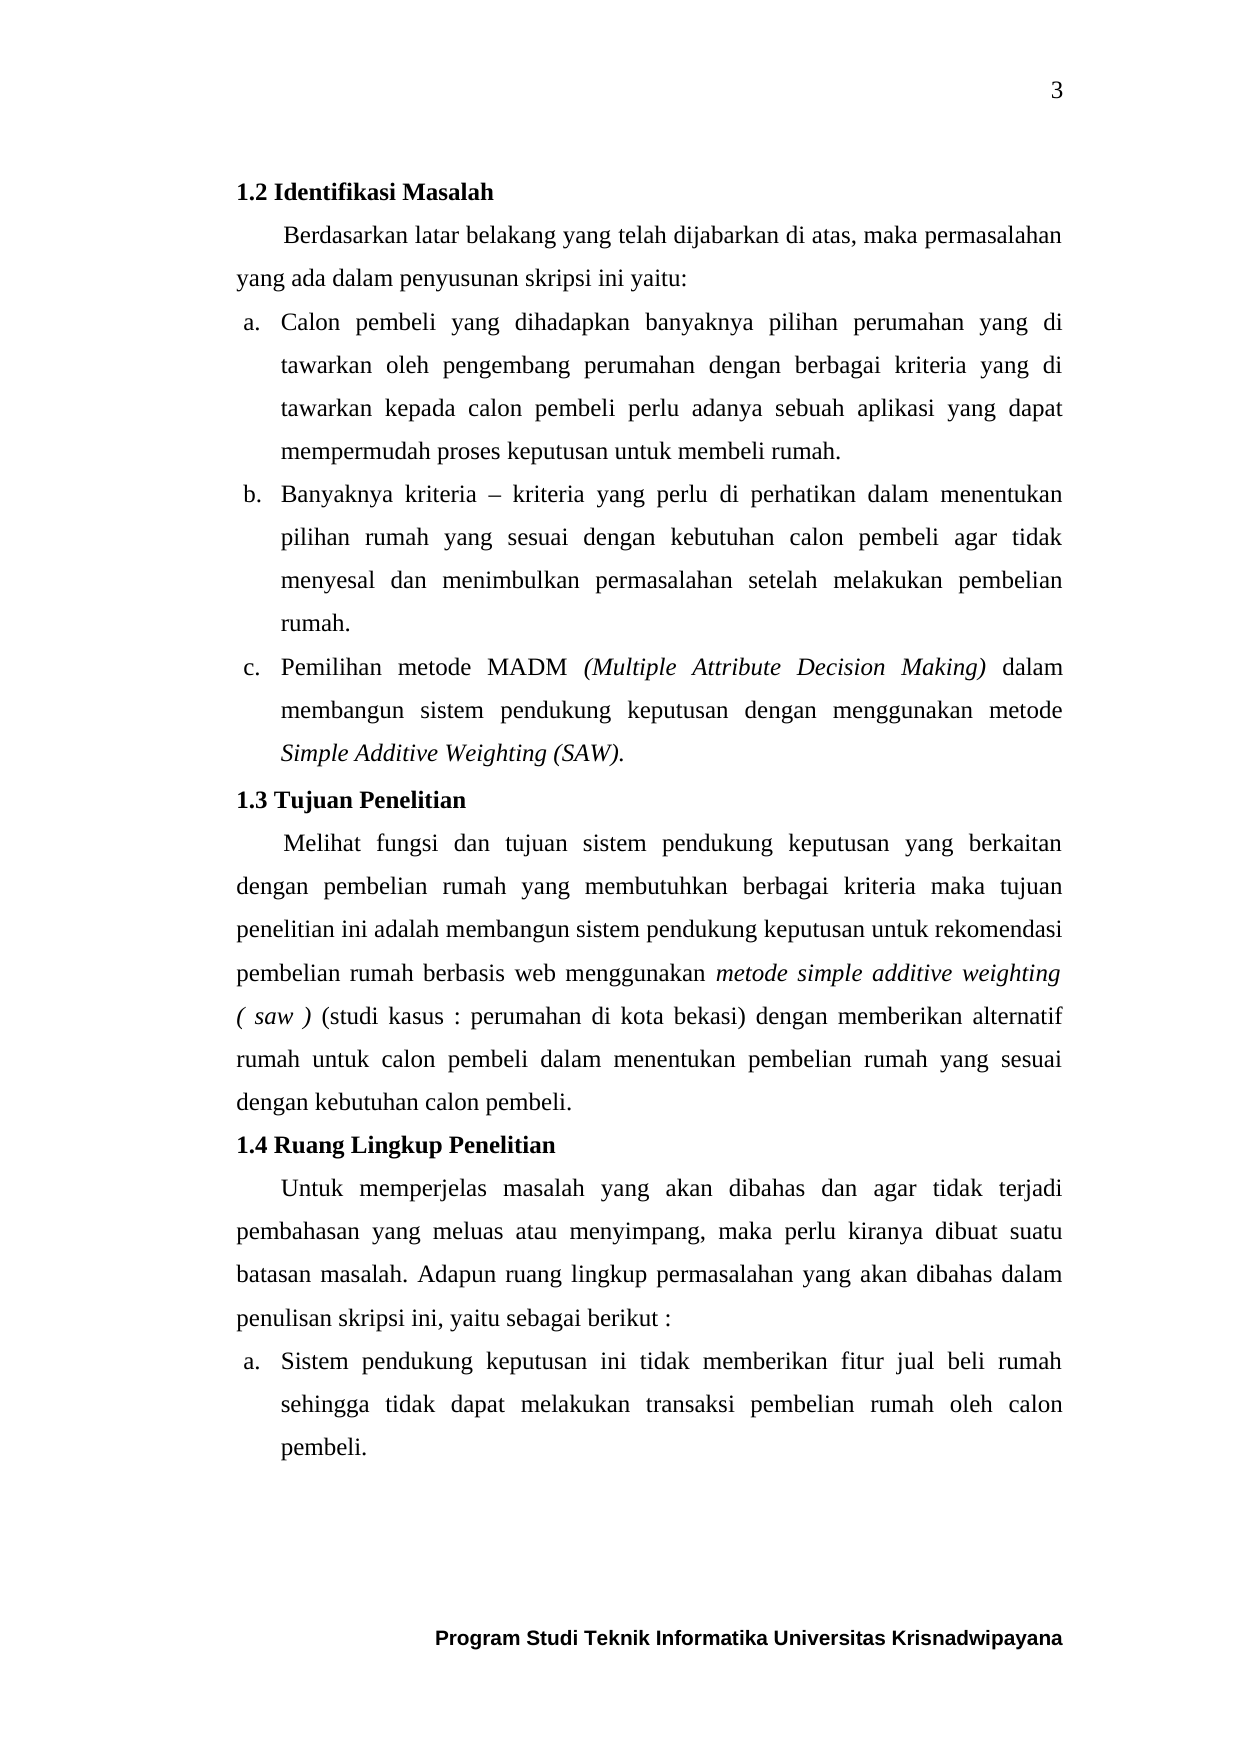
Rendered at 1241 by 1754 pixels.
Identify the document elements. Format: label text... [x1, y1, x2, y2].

text Untuk memperjelas masalah yang akan dibahas dan agar tidak terjadi pembahasan yang meluas atau menyimpang, maka perlu kiranya dibuat suatu batasan masalah. Adapun ruang lingkup permasalahan yang akan dibahas dalam penulisan skripsi ini, yaitu sebagai berikut : [236, 1173, 1063, 1331]
subtitle Tujuan Penelitian [236, 785, 1063, 814]
list Pemilihan metode MADM (Multiple Attribute Decision Making) dalam membangun sistem pendukung keputusan dengan menggunakan metode Simple Additive Weighting (SAW). [243, 652, 1063, 767]
subtitle Ruang Lingkup Penelitian [236, 1130, 1063, 1159]
list Calon pembeli yang dihadapkan banyaknya pilihan perumahan yang di tawarkan oleh pengembang perumahan dengan berbagai kriteria yang di tawarkan kepada calon pembeli perlu adanya sebuah aplikasi yang dapat mempermudah proses keputusan untuk membeli rumah. [243, 307, 1063, 465]
list Sistem pendukung keputusan ini tidak memberikan fitur jual beli rumah sehingga tidak dapat melakukan transaksi pembelian rumah oleh calon pembeli. [243, 1346, 1063, 1461]
text Melihat fungsi dan tujuan sistem pendukung keputusan yang berkaitan dengan pembelian rumah yang membutuhkan berbagai kriteria maka tujuan penelitian ini adalah membangun sistem pendukung keputusan untuk rekomendasi pembelian rumah berbasis web menggunakan metode simple additive weighting ( saw ) (studi kasus : perumahan di kota bekasi) dengan memberikan alternatif rumah untuk calon pembeli dalam menentukan pembelian rumah yang sesuai dengan kebutuhan calon pembeli. [236, 828, 1063, 1116]
list Banyaknya kriteria – kriteria yang perlu di perhatikan dalam menentukan pilihan rumah yang sesuai dengan kebutuhan calon pembeli agar tidak menyesal dan menimbulkan permasalahan setelah melakukan pembelian rumah. [243, 479, 1063, 637]
subtitle Identifikasi Masalah [236, 177, 1063, 206]
list Berdasarkan latar belakang yang telah dijabarkan di atas, maka permasalahan yang ada dalam penyusunan skripsi ini yaitu: [236, 220, 1063, 292]
